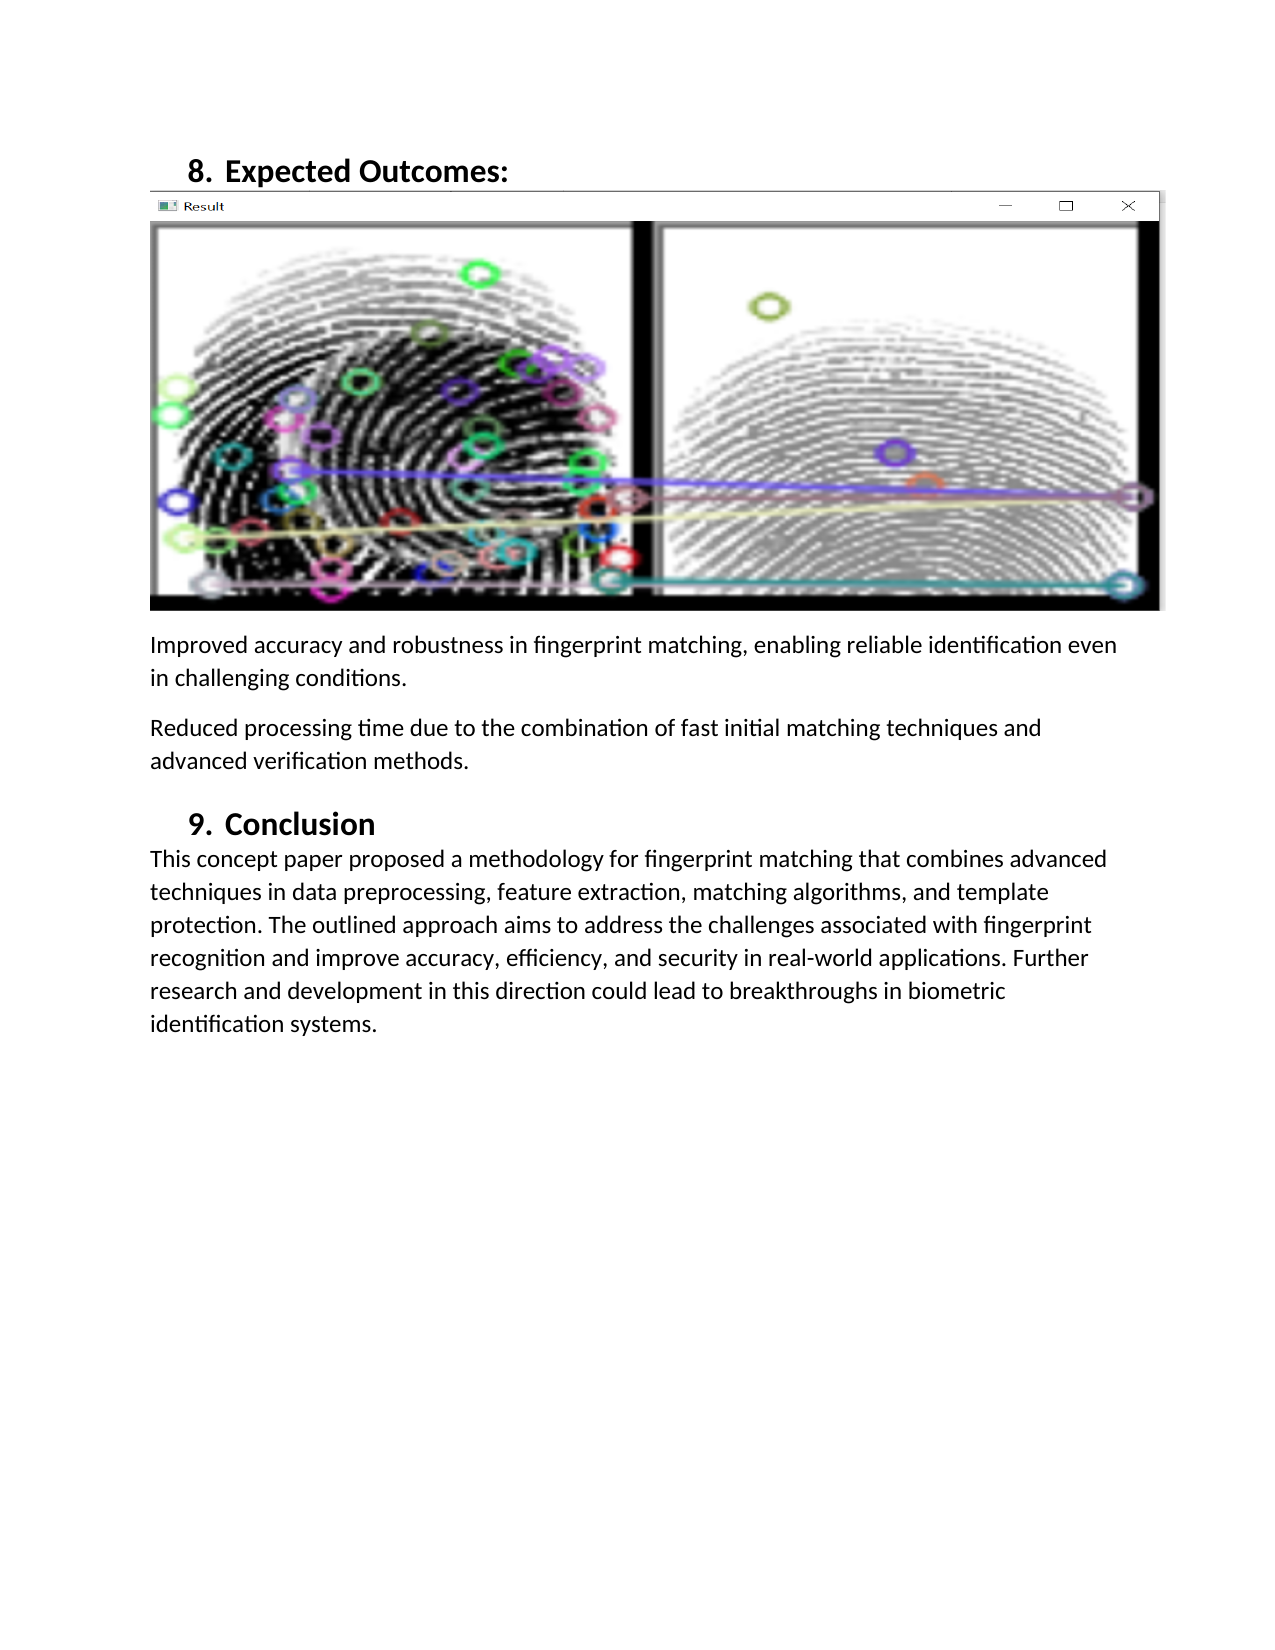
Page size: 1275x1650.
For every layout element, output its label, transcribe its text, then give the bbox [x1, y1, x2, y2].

text This concept paper proposed a methodology for fingerprint matching that combines advanced techniques in data preprocessing, feature extraction, matching algorithms, and template protection. The outlined approach aims to address the challenges associated with fingerprint recognition and improve accuracy, efficiency, and security in real-world applications. Further research and development in this direction could lead to breakthroughs in biometric identification systems. [150, 843, 1125, 1038]
subtitle Expected Outcomes: [187, 150, 1125, 190]
picture [150, 190, 1166, 611]
subtitle Conclusion [187, 803, 1125, 843]
text Reduced processing time due to the combination of fast initial matching techniques and advanced verification methods. [150, 712, 1125, 775]
text Improved accuracy and robustness in fingerprint matching, enabling reliable identification even in challenging conditions. [150, 629, 1125, 693]
